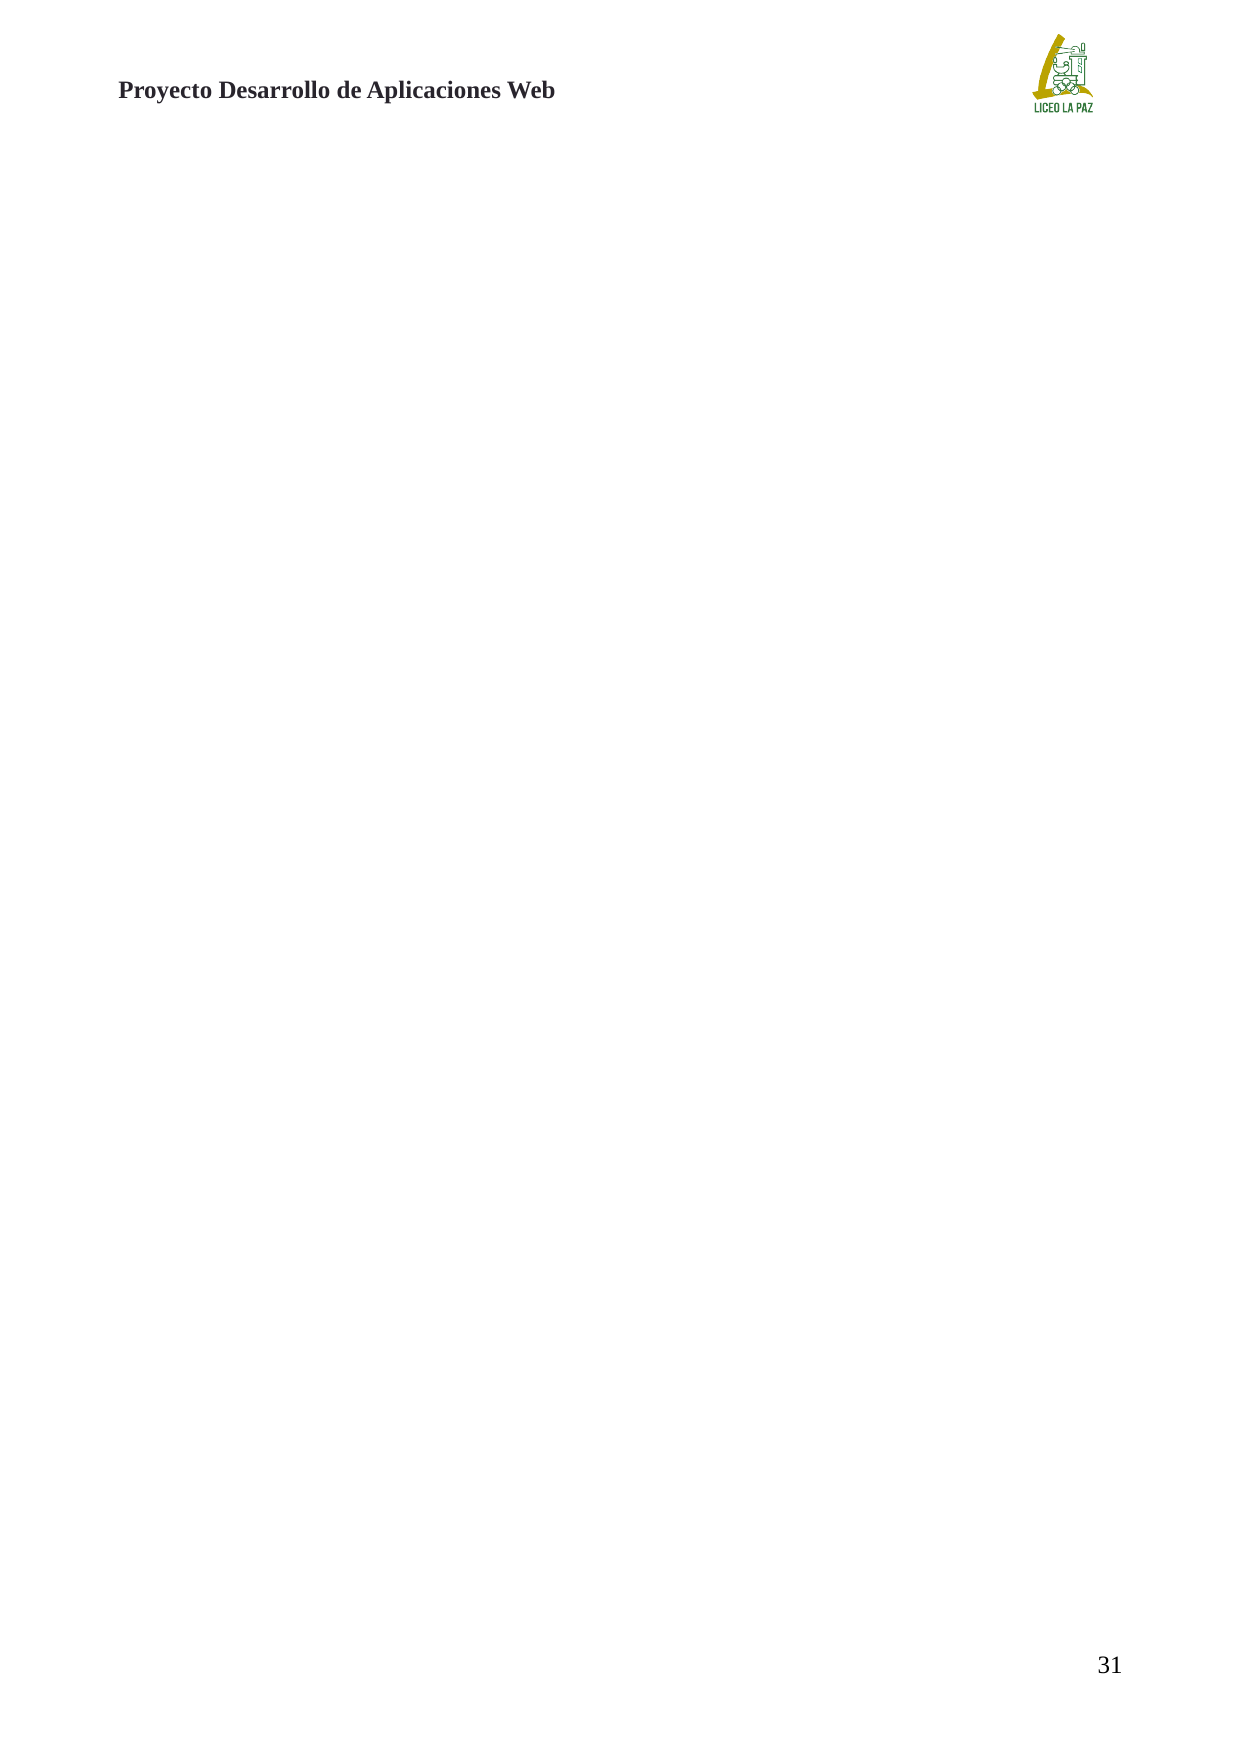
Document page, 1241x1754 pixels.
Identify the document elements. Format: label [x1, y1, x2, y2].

picture [1025, 26, 1100, 121]
